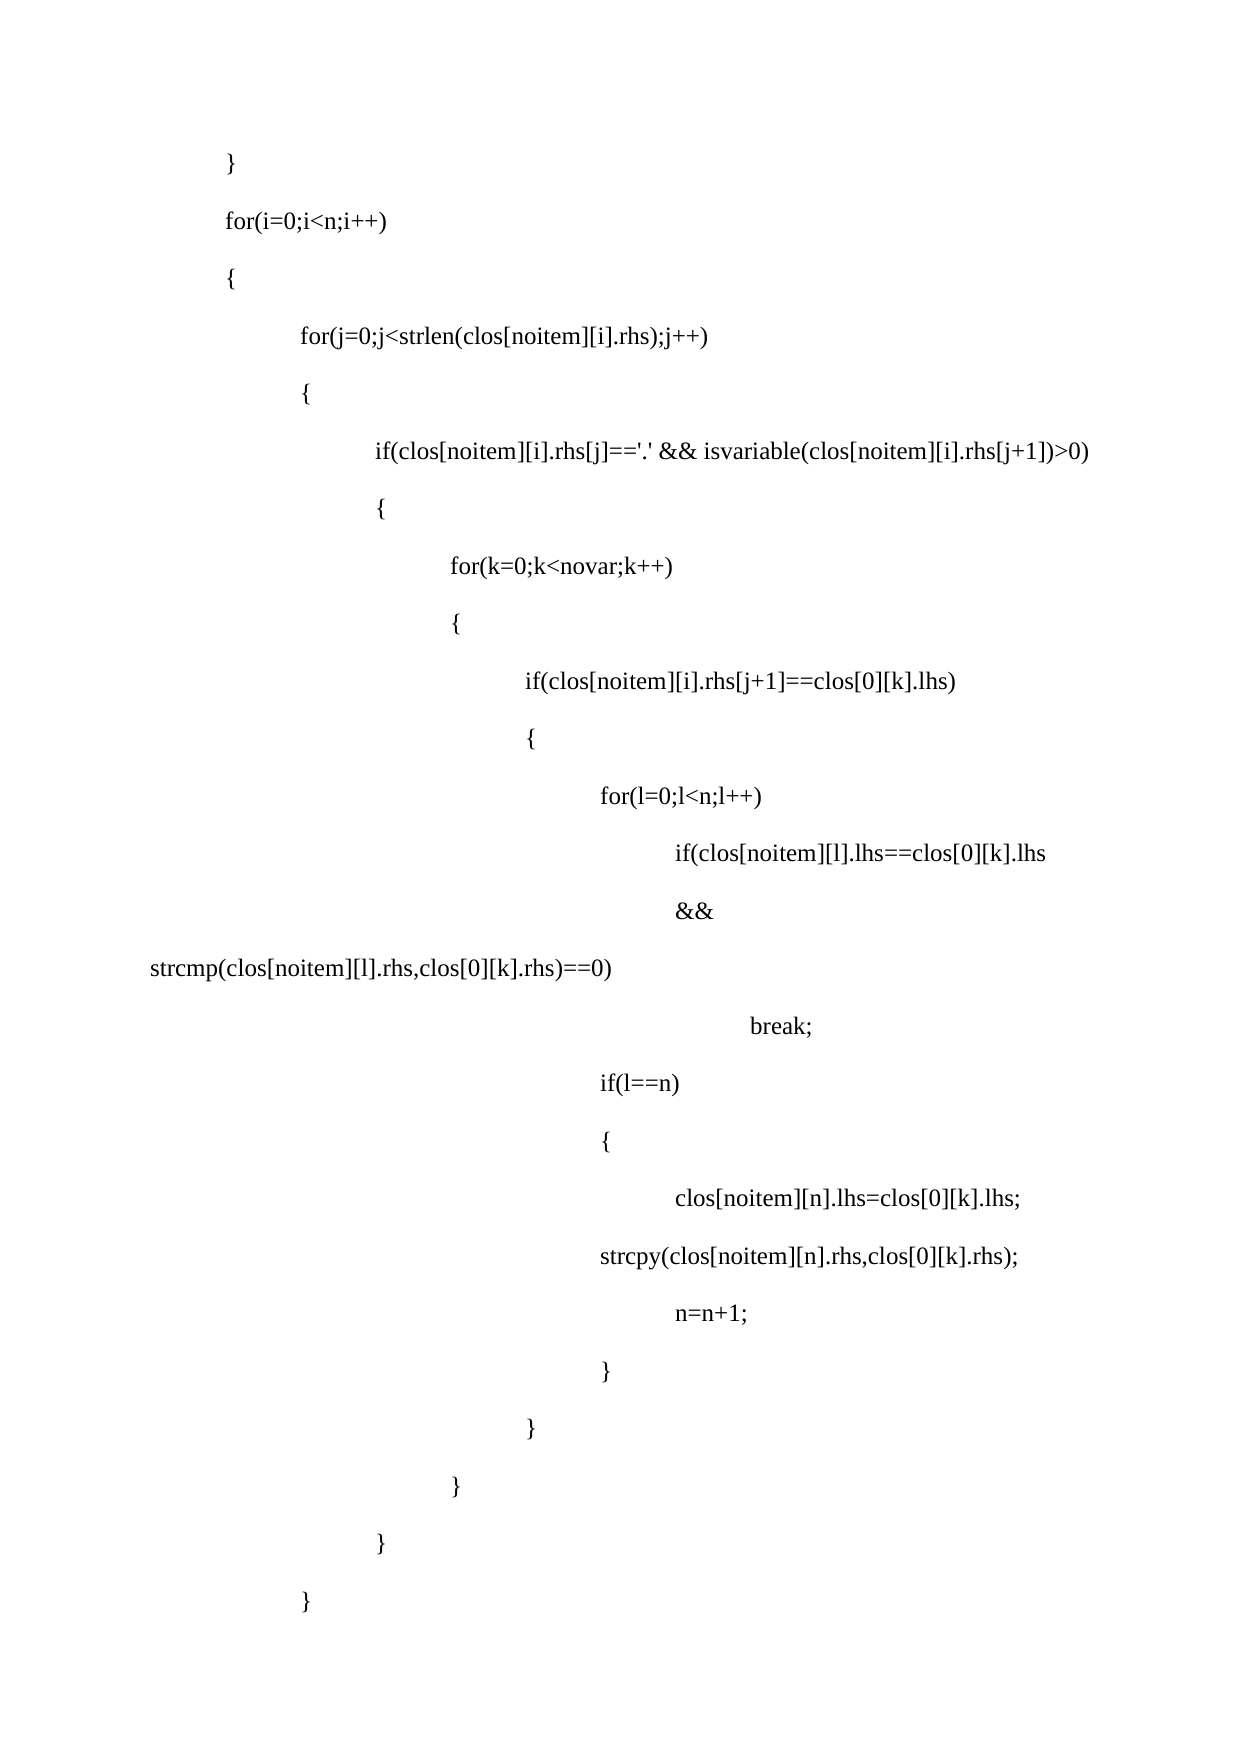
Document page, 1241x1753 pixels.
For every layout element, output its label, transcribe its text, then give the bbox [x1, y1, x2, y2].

text { [225, 263, 1090, 292]
text n=n+1; [675, 1298, 1090, 1327]
text } [600, 1356, 1090, 1384]
text { [525, 723, 1090, 752]
text for(j=0;j<strlen(clos[noitem][i].rhs);j++) [300, 321, 1090, 349]
text { [600, 1126, 1090, 1154]
text strcpy(clos[noitem][n].rhs,clos[0][k].rhs); [600, 1241, 1090, 1269]
text for(k=0;k<novar;k++) [450, 551, 1090, 579]
text clos[noitem][n].lhs=clos[0][k].lhs; [675, 1183, 1090, 1212]
text } [300, 1586, 1090, 1614]
text break; [750, 1011, 1090, 1039]
text { [300, 378, 1090, 407]
text } [375, 1528, 1090, 1557]
text if(clos[noitem][i].rhs[j]=='.' && isvariable(clos[noitem][i].rhs[j+1])>0) [375, 436, 1090, 464]
text if(l==n) [600, 1068, 1090, 1097]
text if(clos[noitem][i].rhs[j+1]==clos[0][k].lhs) [525, 666, 1090, 694]
text } [525, 1413, 1090, 1442]
text strcmp(clos[noitem][l].rhs,clos[0][k].rhs)==0) [150, 953, 1090, 982]
text for(l=0;l<n;l++) [600, 781, 1090, 809]
text { [450, 608, 1090, 637]
text for(i=0;i<n;i++) [225, 206, 1090, 234]
text } [450, 1471, 1090, 1499]
text } [225, 148, 1090, 177]
text if(clos[noitem][l].lhs==clos[0][k].lhs && [675, 838, 1090, 924]
text { [375, 493, 1090, 522]
